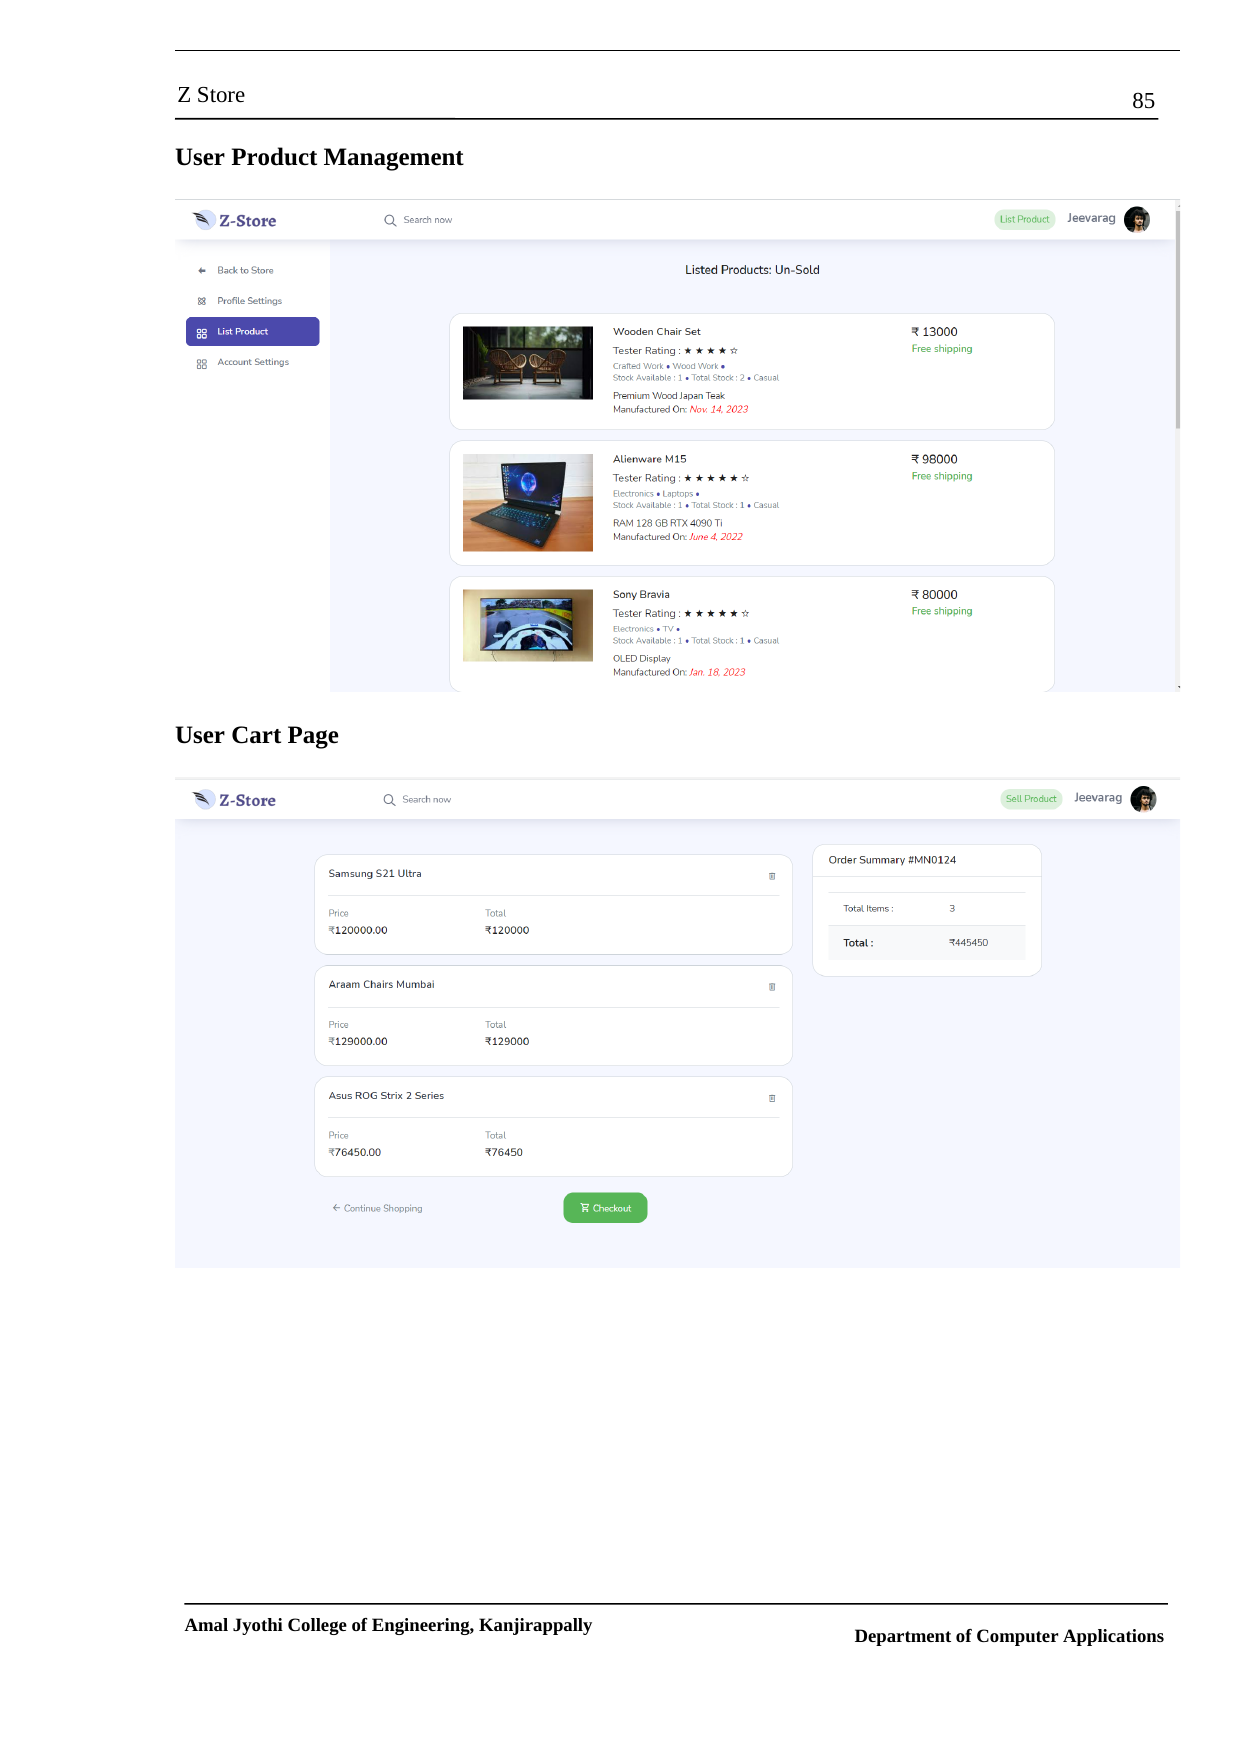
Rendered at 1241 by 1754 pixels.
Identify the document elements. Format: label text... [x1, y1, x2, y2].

text User Cart Page [175, 720, 1180, 749]
text User Product Management [175, 142, 1180, 170]
picture [175, 199, 1181, 692]
picture [175, 777, 1181, 1268]
